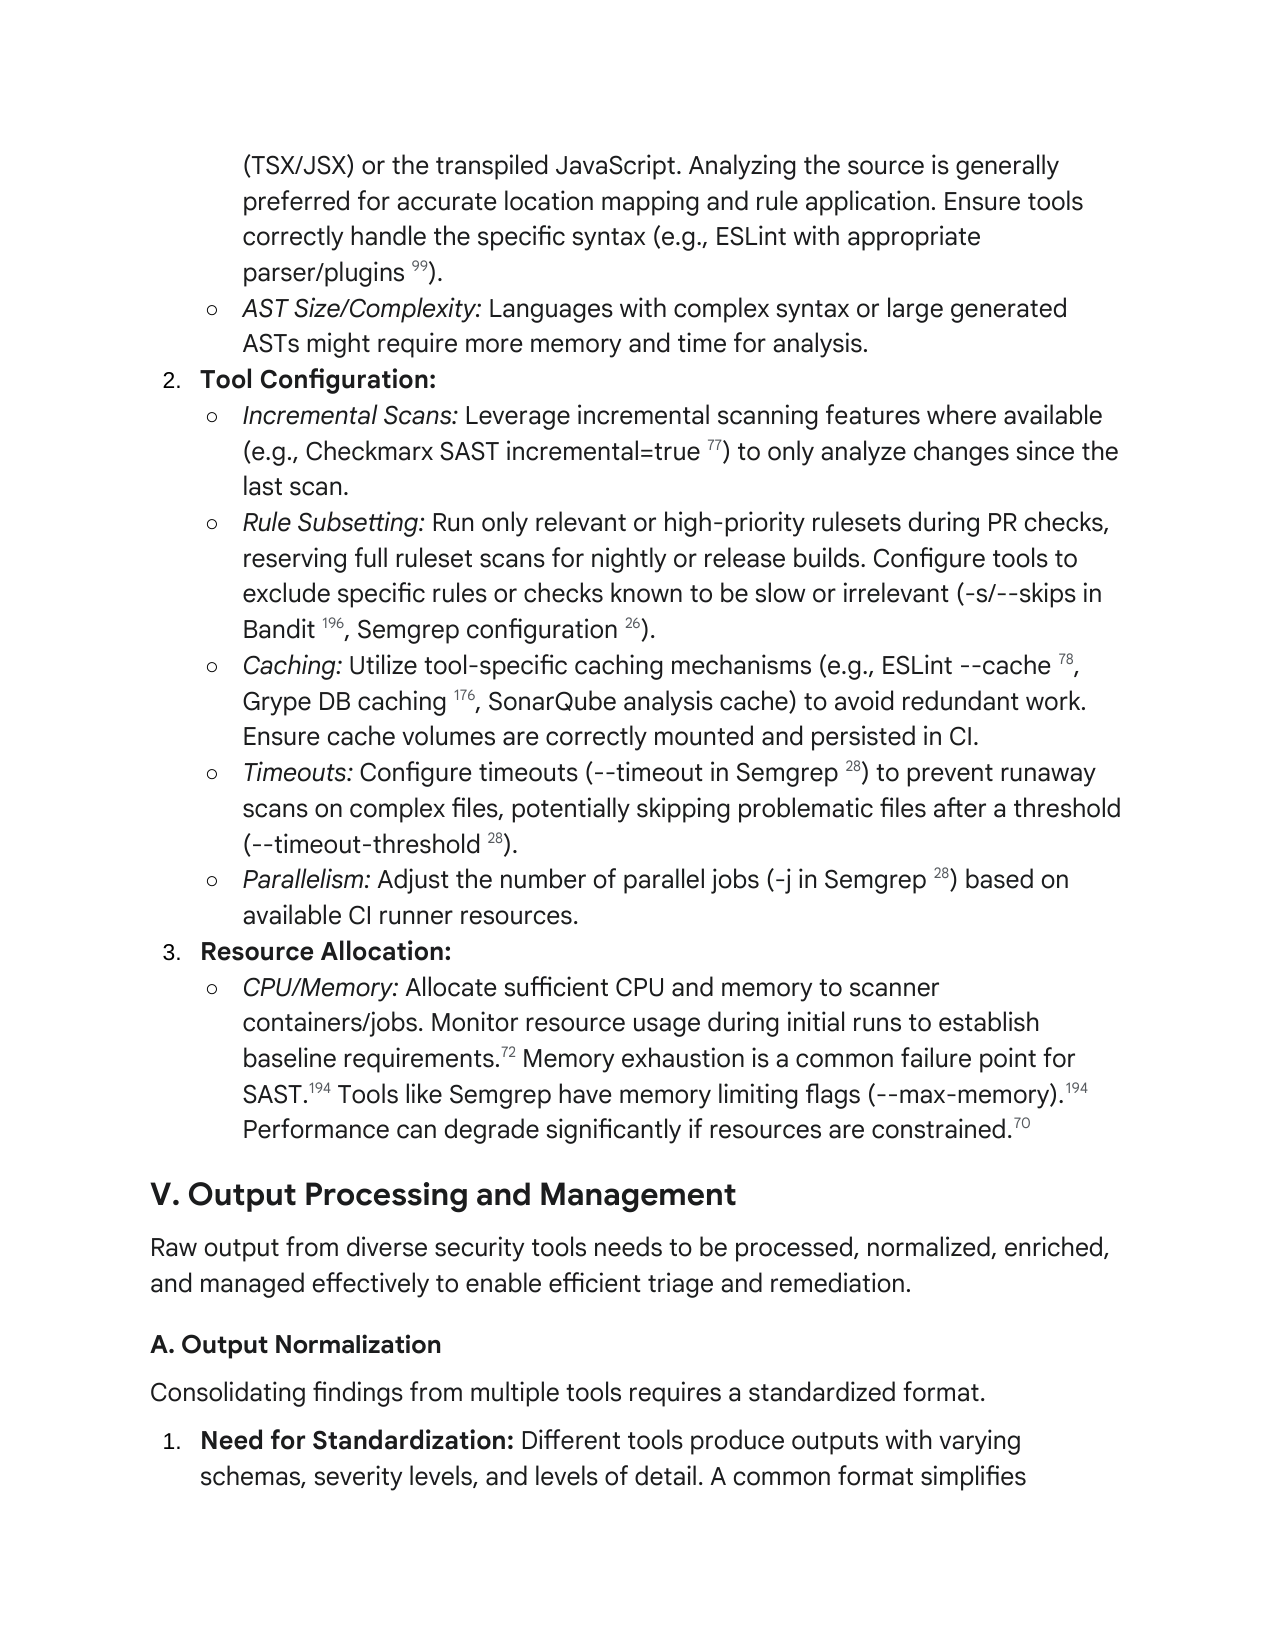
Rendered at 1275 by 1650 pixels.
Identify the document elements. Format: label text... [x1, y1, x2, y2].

subtitle A. Output Normalization [150, 1329, 1125, 1360]
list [205, 150, 1125, 288]
list Parallelism: Adjust the number of parallel jobs (-j in Semgrep 28) based on available CI runner resources. [205, 864, 1125, 932]
list CPU/Memory: Allocate sufficient CPU and memory to scanner containers/jobs. Monitor resource usage during initial runs to establish baseline requirements.72 Memory exhaustion is a common failure point for SAST.194 Tools like Semgrep have memory limiting flags (--max-memory).194 Performance can degrade significantly if resources are constrained.70 [205, 972, 1125, 1146]
list Resource Allocation: [162, 936, 1125, 967]
list Incremental Scans: Leverage incremental scanning features where available (e.g., Checkmarx SAST incremental=true 77) to only analyze changes since the last scan. [205, 400, 1125, 503]
list Tool Configuration: [162, 364, 1125, 396]
text Raw output from diverse security tools needs to be processed, normalized, enriched, and managed effectively to enable efficient triage and remediation. [150, 1232, 1125, 1299]
list Rule Subsetting: Run only relevant or high-priority rulesets during PR checks, reserving full ruleset scans for nightly or release builds. Configure tools to exclude specific rules or checks known to be slow or irrelevant (-s/--skips in Bandit 196, Semgrep configuration 26). [205, 507, 1125, 646]
list AST Size/Complexity: Languages with complex syntax or large generated ASTs might require more memory and time for analysis. [205, 293, 1125, 360]
subtitle V. Output Processing and Management [150, 1175, 1125, 1214]
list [162, 1425, 1125, 1492]
text Consolidating findings from multiple tools requires a standardized format. [150, 1377, 1125, 1408]
list Caching: Utilize tool-specific caching mechanisms (e.g., ESLint --cache 78, Grype DB caching 176, SonarQube analysis cache) to avoid redundant work. Ensure cache volumes are correctly mounted and persisted in CI. [205, 650, 1125, 753]
list Timeouts: Configure timeouts (--timeout in Semgrep 28) to prevent runaway scans on complex files, potentially skipping problematic files after a threshold (--timeout-threshold 28). [205, 757, 1125, 860]
